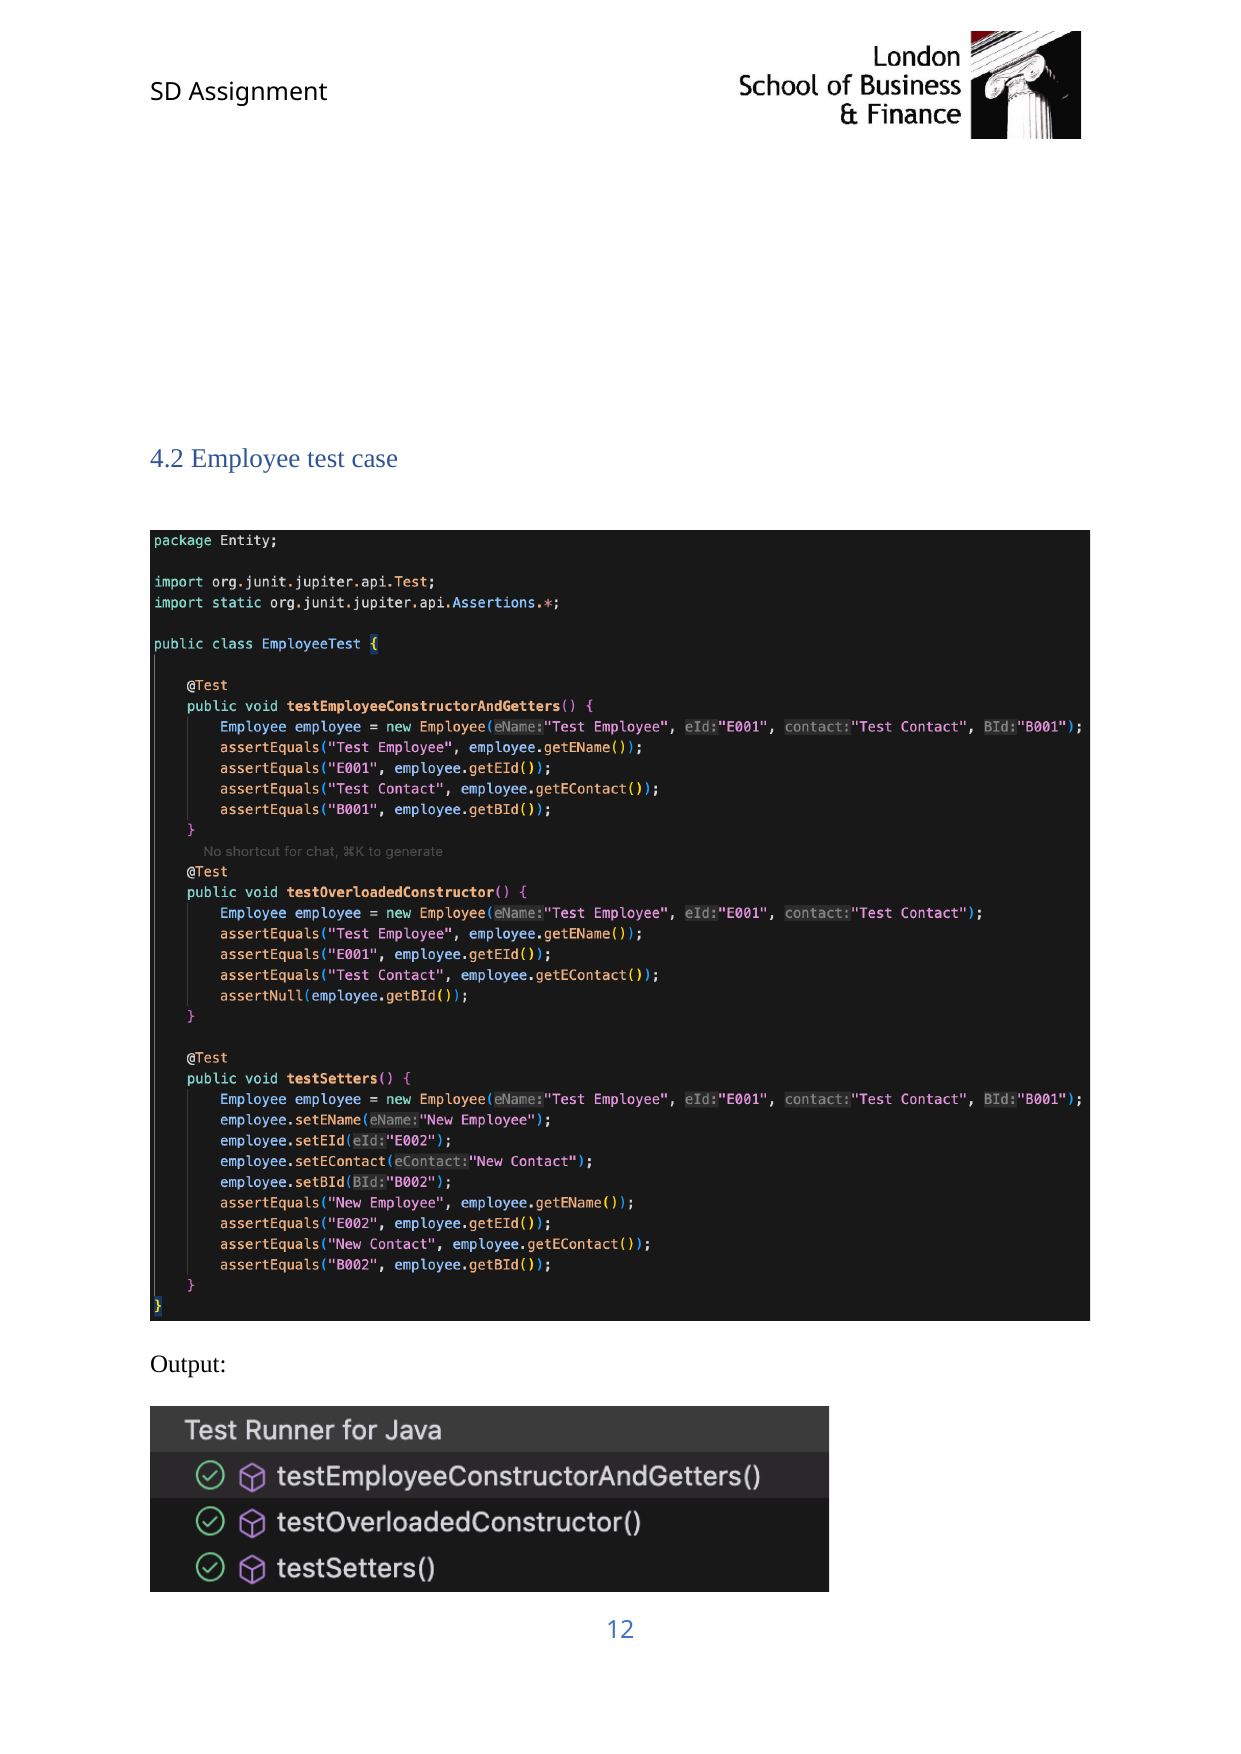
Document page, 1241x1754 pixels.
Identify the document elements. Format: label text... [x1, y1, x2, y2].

picture [733, 31, 1082, 141]
picture [150, 530, 1091, 1321]
text Output: [150, 1349, 1090, 1378]
subtitle 4.2 Employee test case [150, 442, 1090, 473]
picture [150, 1406, 830, 1592]
